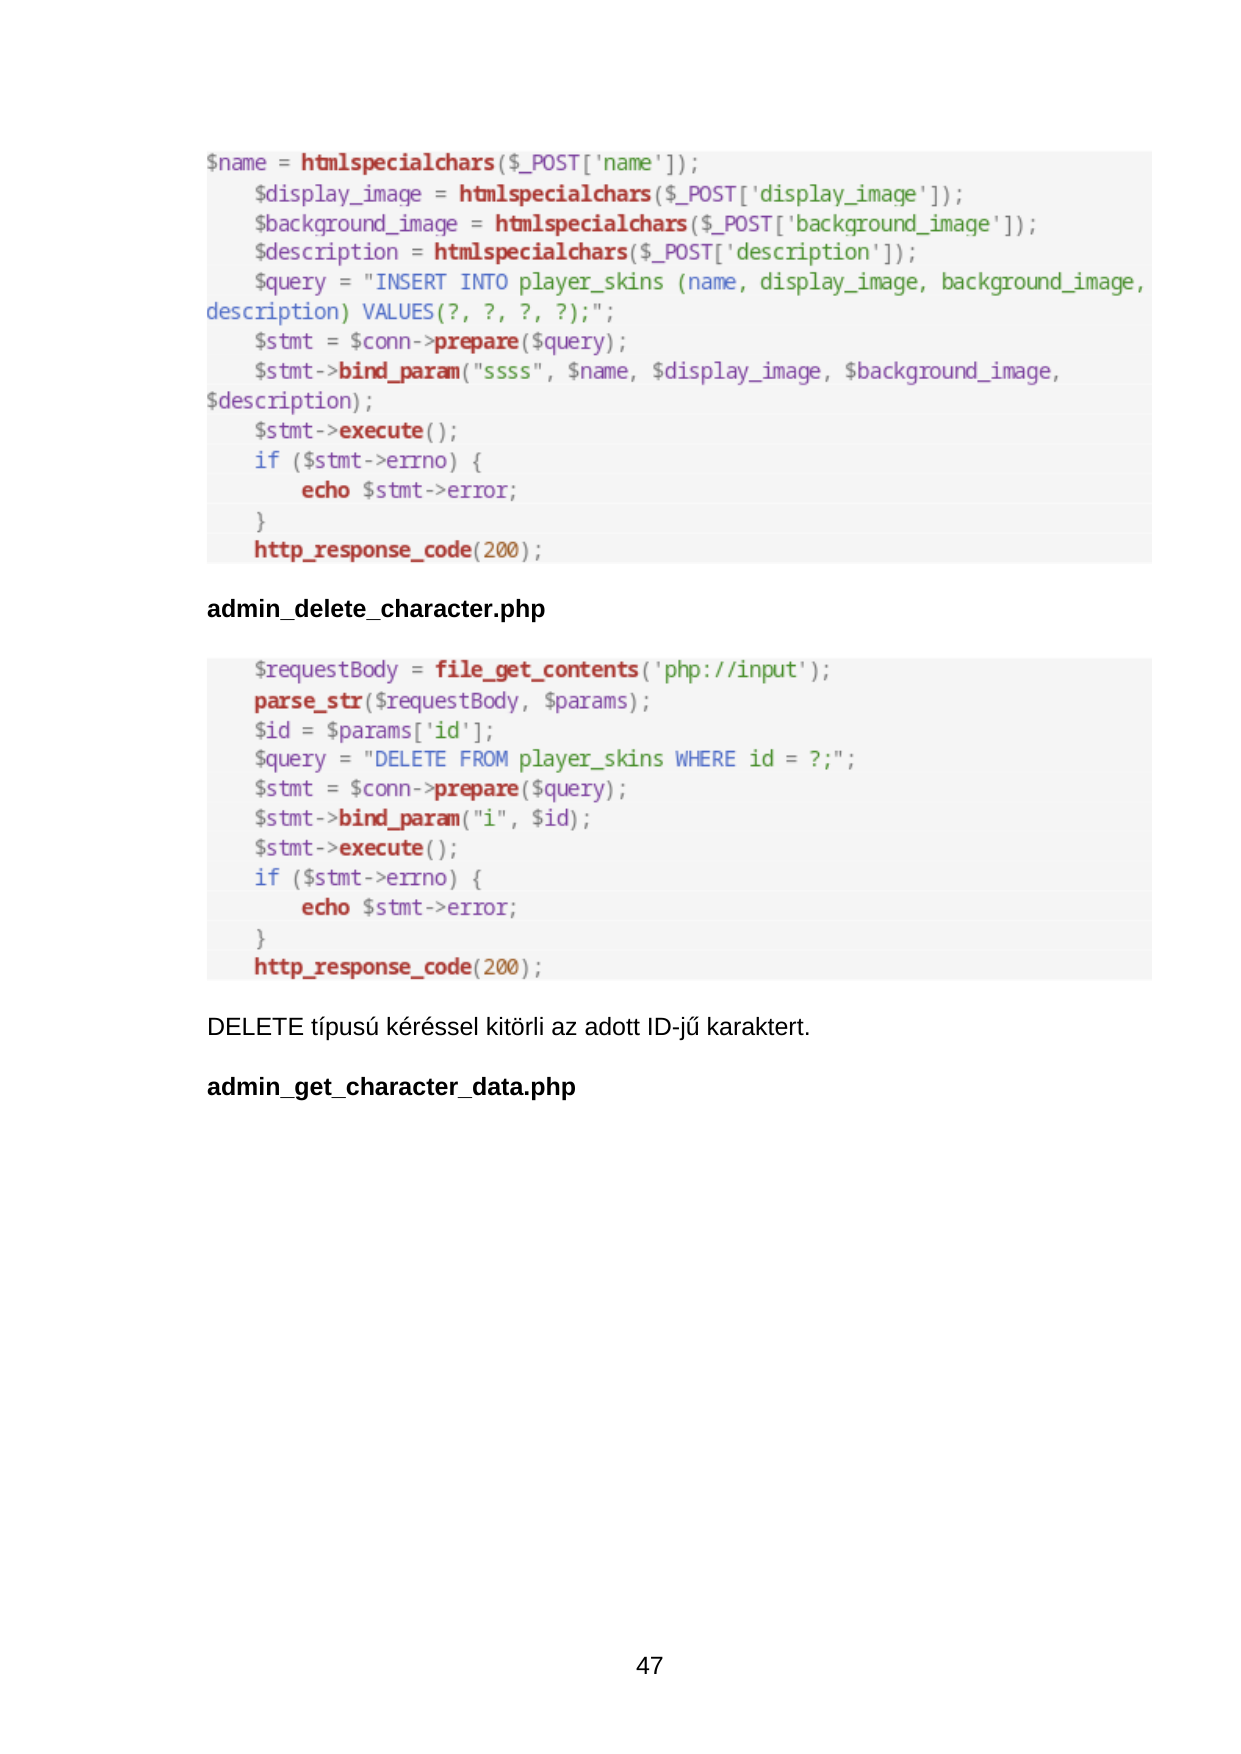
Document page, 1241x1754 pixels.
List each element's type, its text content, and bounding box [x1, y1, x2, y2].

text admin_get_character_data.php [207, 1072, 1092, 1100]
text admin_delete_character.php [207, 594, 1092, 623]
text DELETE típusú kéréssel kitörli az adott ID-jű karaktert. [207, 1012, 1092, 1041]
